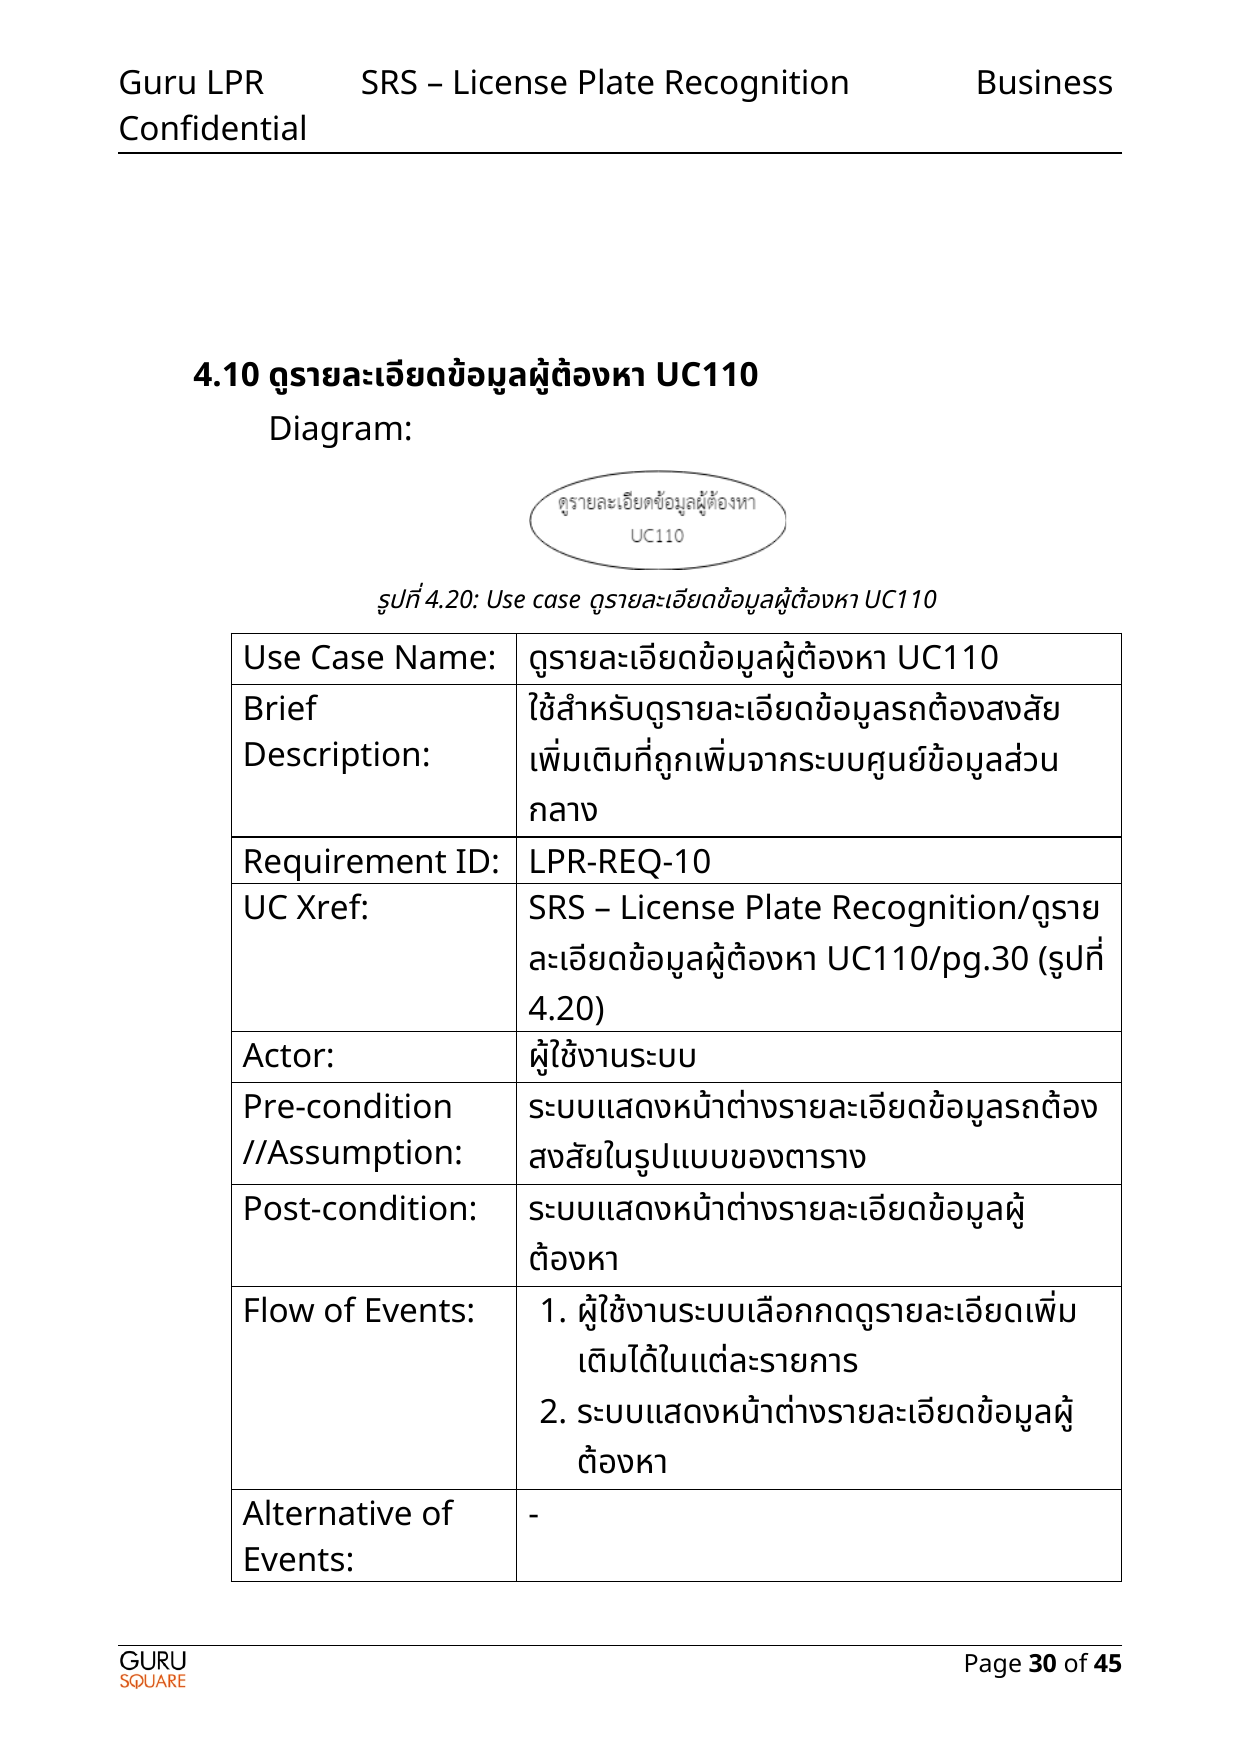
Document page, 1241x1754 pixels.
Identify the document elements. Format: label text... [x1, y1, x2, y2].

table_cell Actor: [232, 1032, 516, 1082]
table_cell Alternative of Events: [232, 1490, 516, 1581]
table_cell - [517, 1490, 1121, 1581]
table_cell ใช้สำหรับดูรายละเอียดข้อมูลรถต้องสงสัยเพิ่มเติมที่ถูกเพิ่มจากระบบศูนย์ข้อมูลส่วนกลาง [517, 685, 1121, 836]
table_cell Requirement ID: [232, 838, 516, 883]
picture [118, 1648, 188, 1690]
table_cell ผู้ใช้งานระบบเลือกกดดูรายละเอียดเพิ่มเติมได้ในแต่ละรายการ ระบบแสดงหน้าต่างรายละเอียดข้อมูลผู้ต้องหา [517, 1287, 1121, 1489]
subtitle ดูรายละเอียดข้อมูลผู้ต้องหา UC110 [193, 351, 1122, 401]
table_cell LPR-REQ-10 [517, 838, 1121, 883]
table_cell UC Xref: [232, 884, 516, 1031]
table_cell ระบบแสดงหน้าต่างรายละเอียดข้อมูลรถต้องสงสัยในรูปแบบของตาราง [517, 1083, 1121, 1184]
table_cell Flow of Events: [232, 1287, 516, 1489]
table_cell Pre-condition //Assumption: [232, 1083, 516, 1184]
table_cell ระบบแสดงหน้าต่างรายละเอียดข้อมูลผู้ต้องหา [517, 1185, 1121, 1286]
table_cell Post-condition: [232, 1185, 516, 1286]
text รูปที่ .: Use case ดูรายละเอียดข้อมูลผู้ต้องหา UC110 [193, 582, 1122, 620]
picture [529, 470, 787, 570]
table_cell ผู้ใช้งานระบบ [517, 1032, 1121, 1082]
text Diagram: [268, 405, 1122, 451]
table_cell Brief Description: [232, 685, 516, 836]
table_header ดูรายละเอียดข้อมูลผู้ต้องหา UC110 [517, 634, 1121, 684]
table_header Use Case Name: [232, 634, 516, 684]
